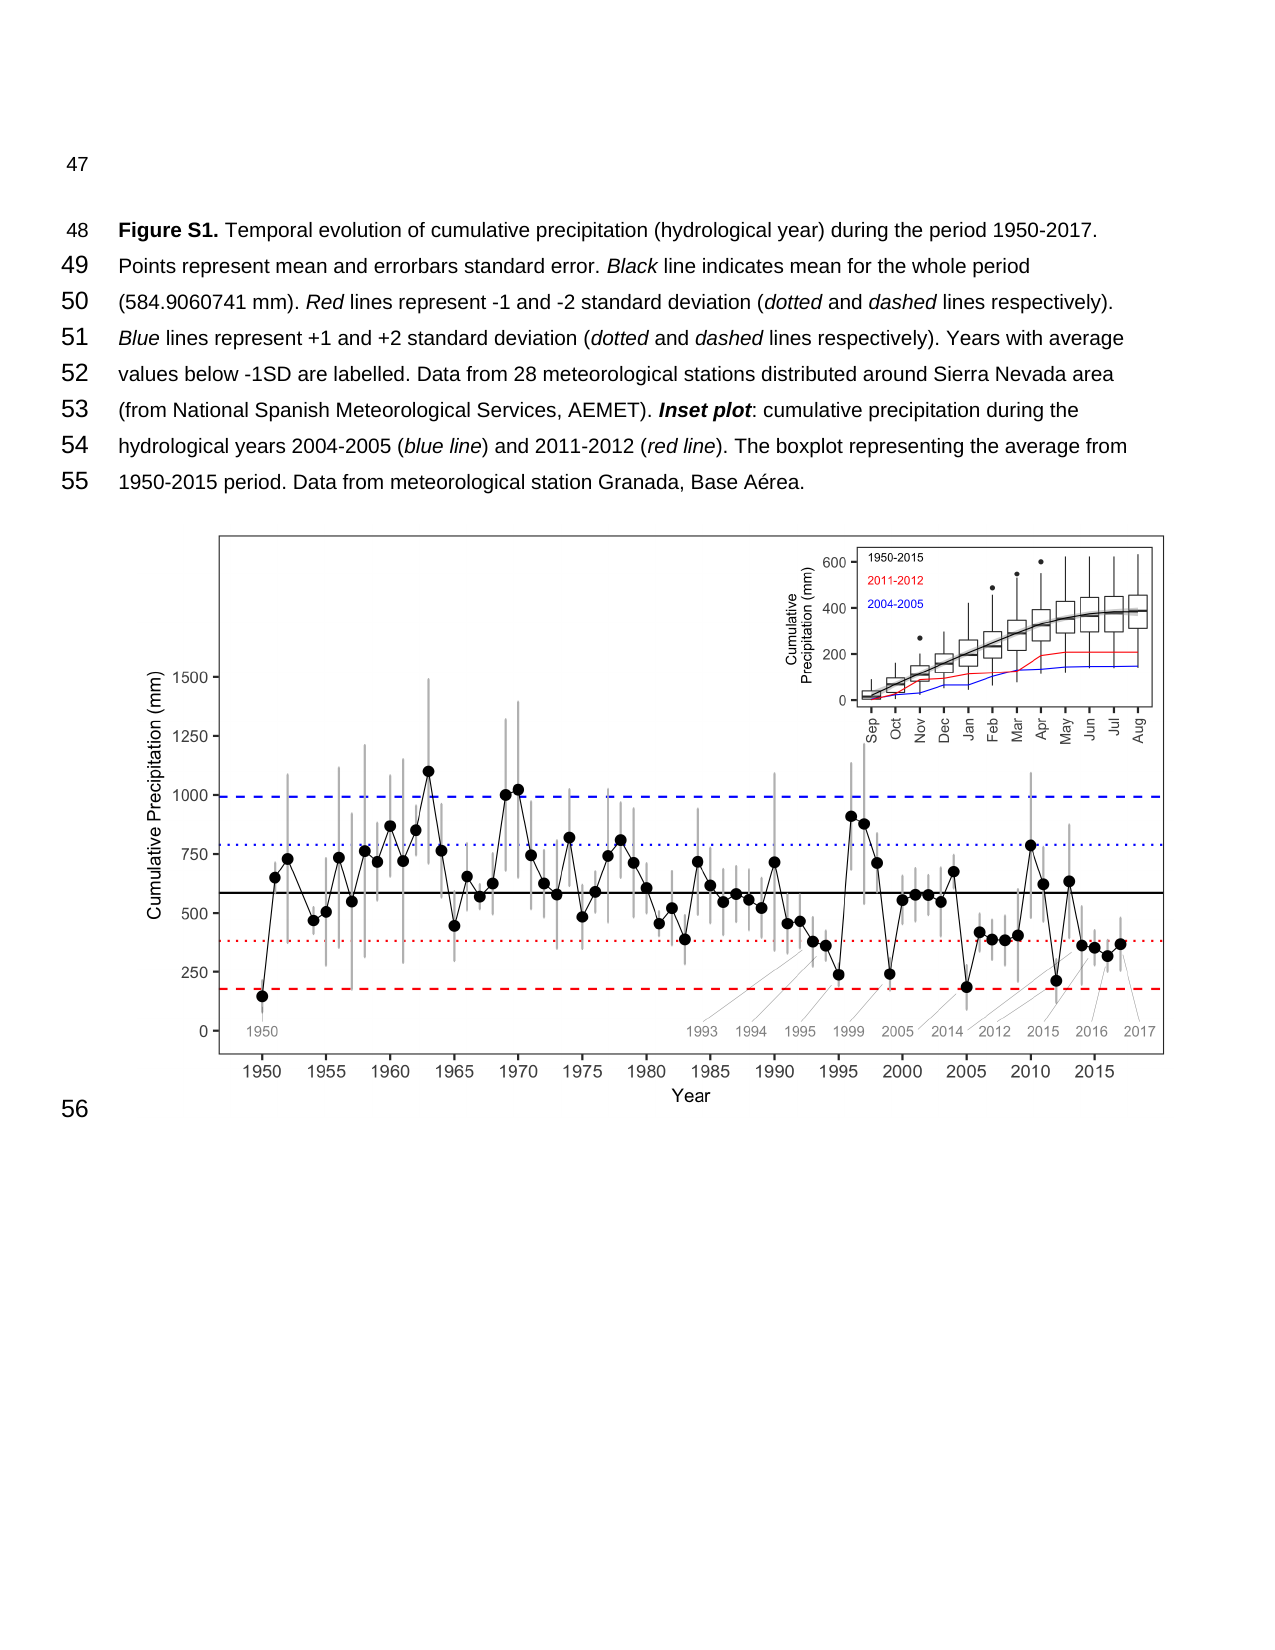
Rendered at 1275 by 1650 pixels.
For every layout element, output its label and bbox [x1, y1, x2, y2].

picture [137, 524, 1175, 1118]
